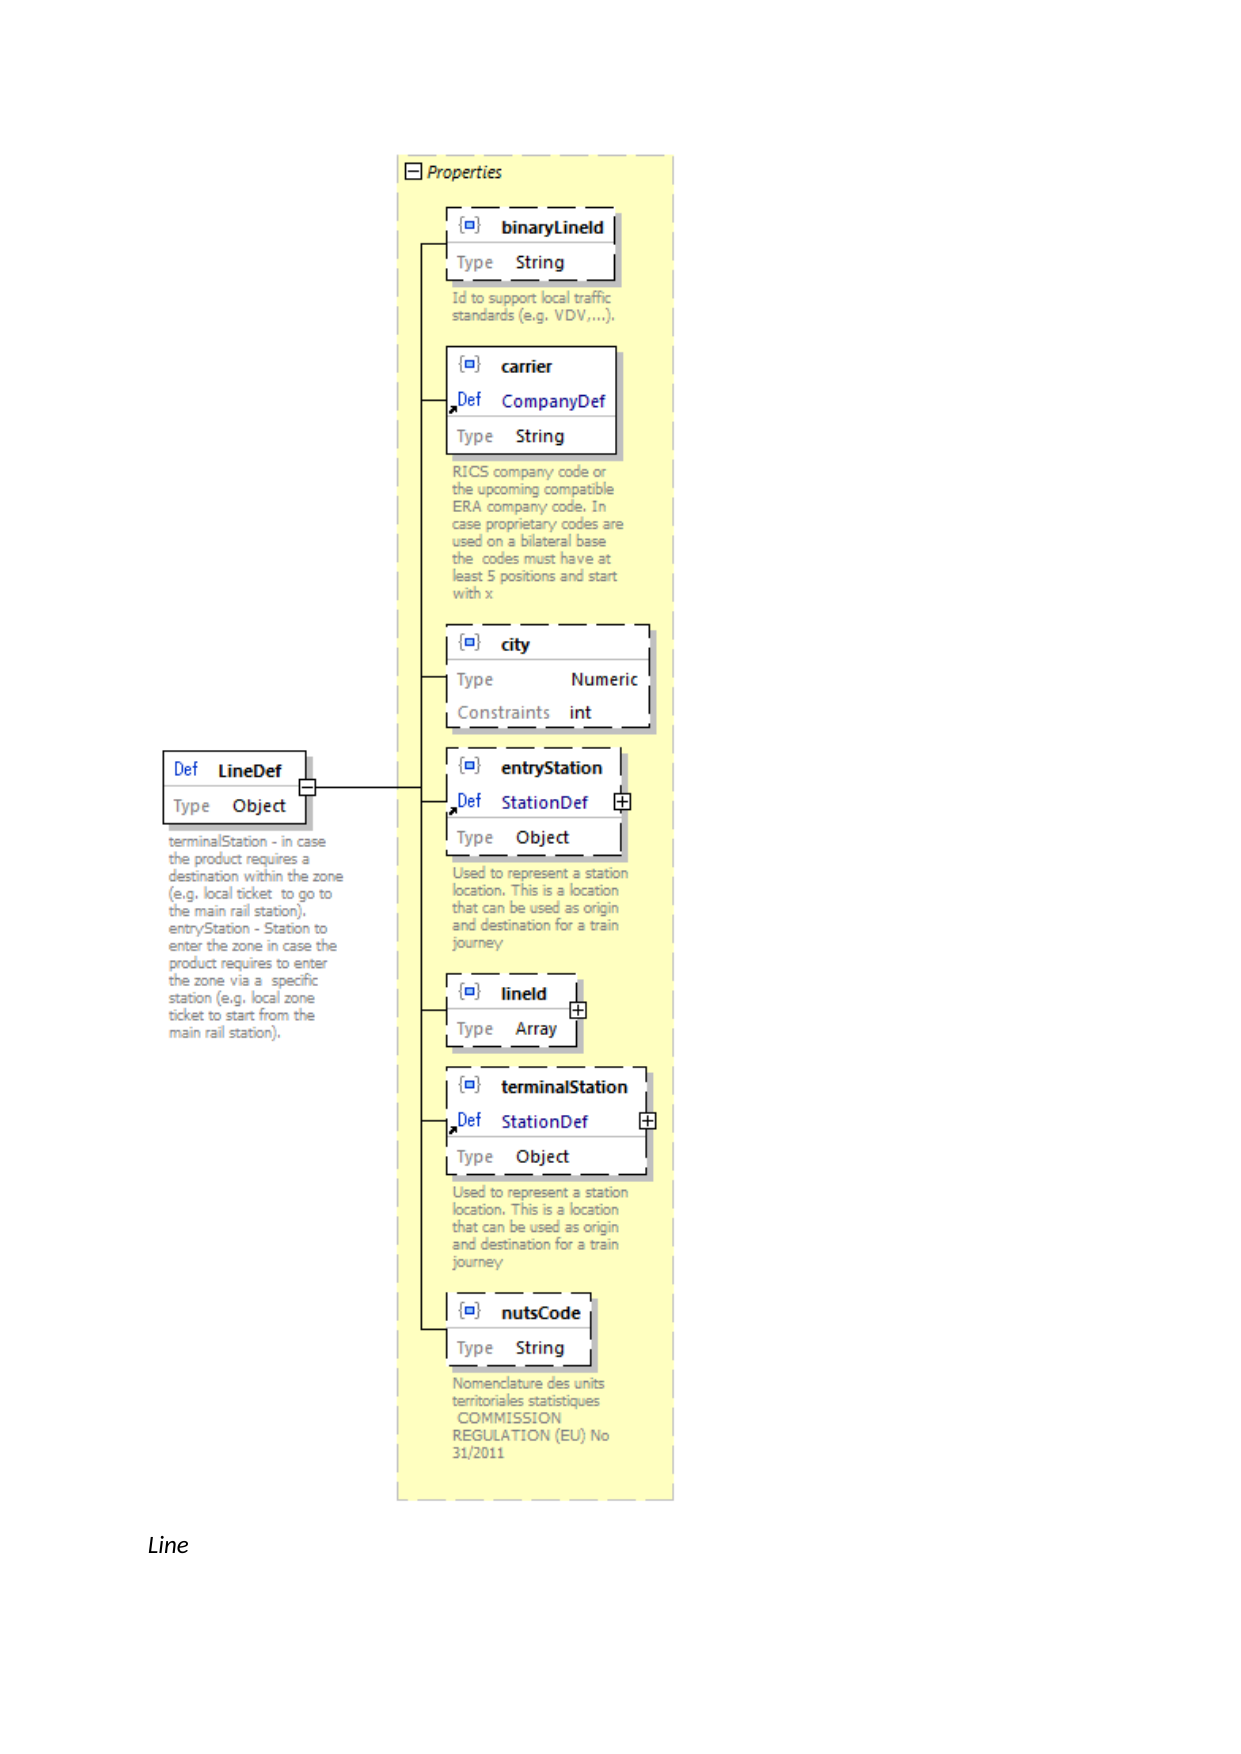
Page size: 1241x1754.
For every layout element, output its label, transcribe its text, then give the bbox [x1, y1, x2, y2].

text Line [148, 1529, 1093, 1560]
picture [147, 147, 690, 1509]
